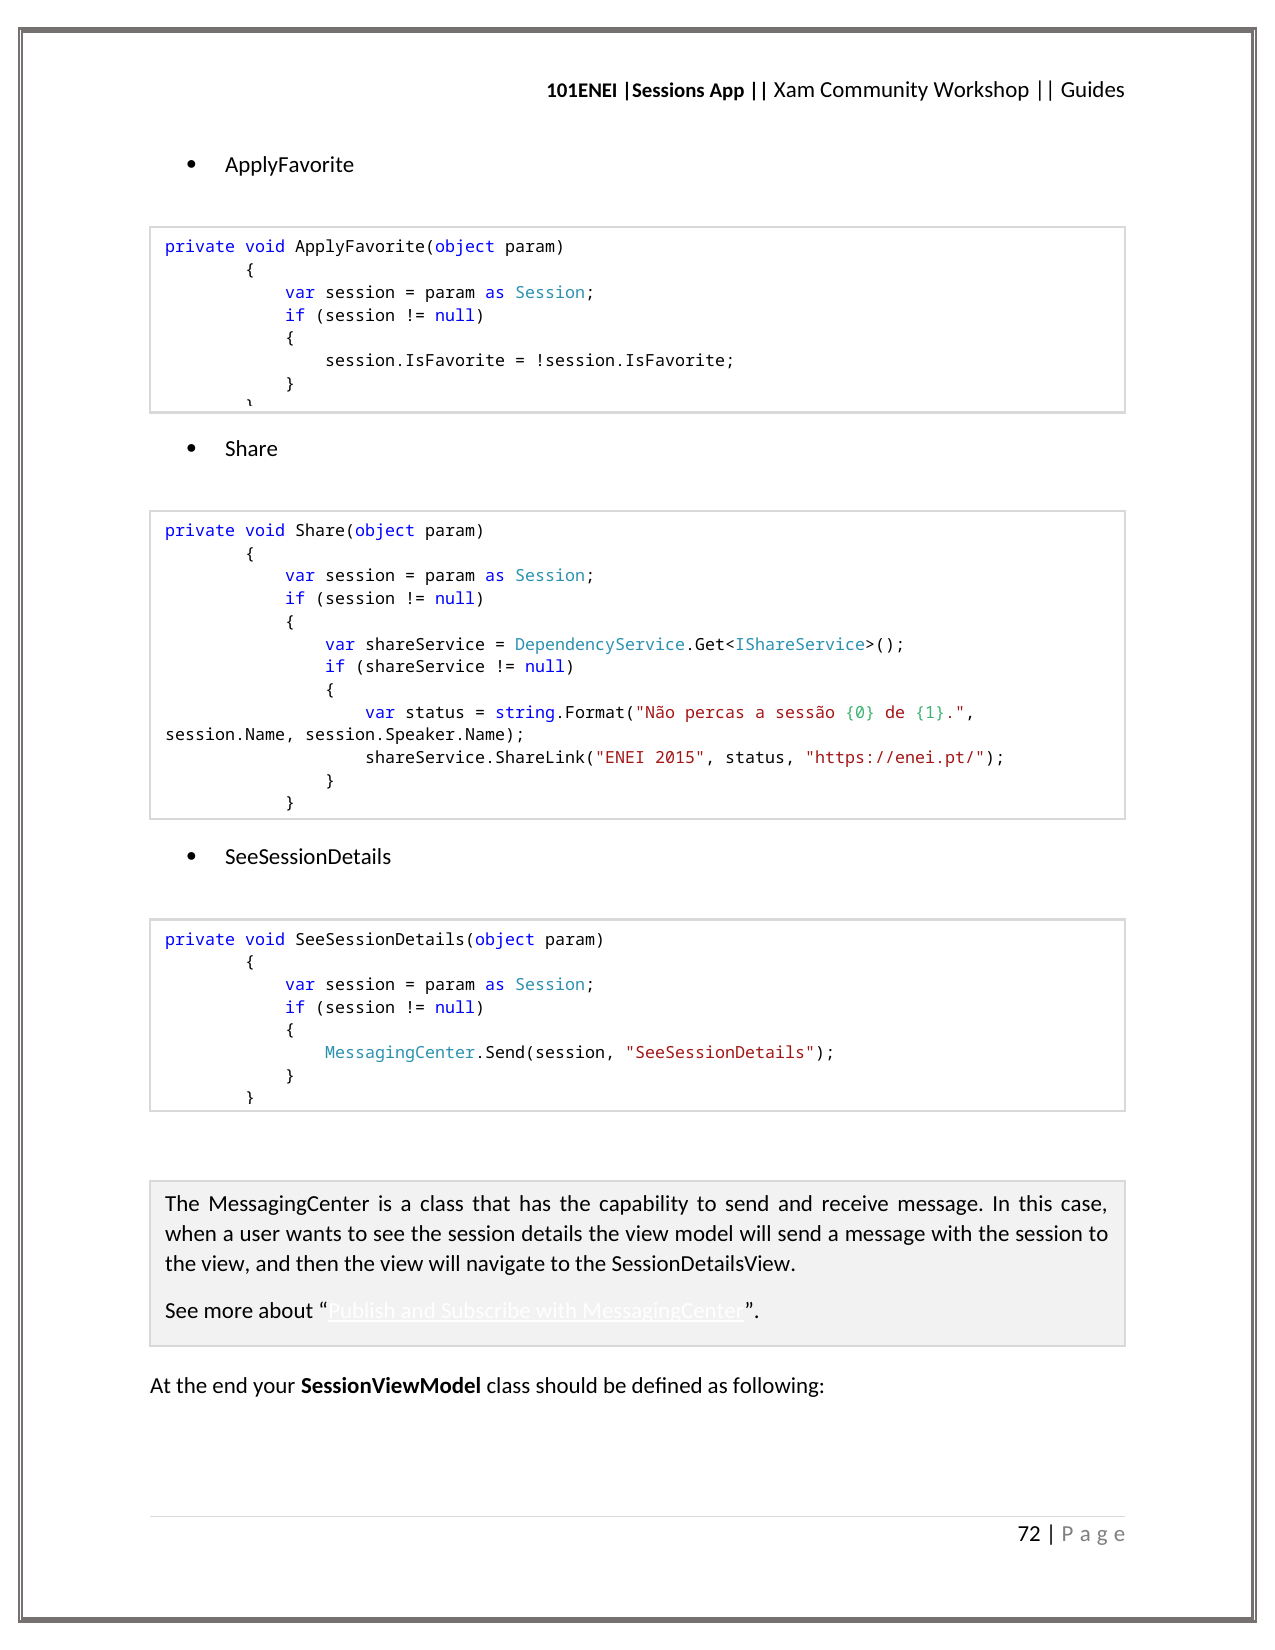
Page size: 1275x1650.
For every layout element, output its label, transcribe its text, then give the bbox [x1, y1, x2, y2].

text At the end your SessionViewModel class should be defined as following: [150, 1371, 1125, 1399]
list Share [187, 434, 1125, 462]
list ApplyFavorite [187, 150, 1125, 178]
list SeeSessionDetails [187, 842, 1125, 871]
